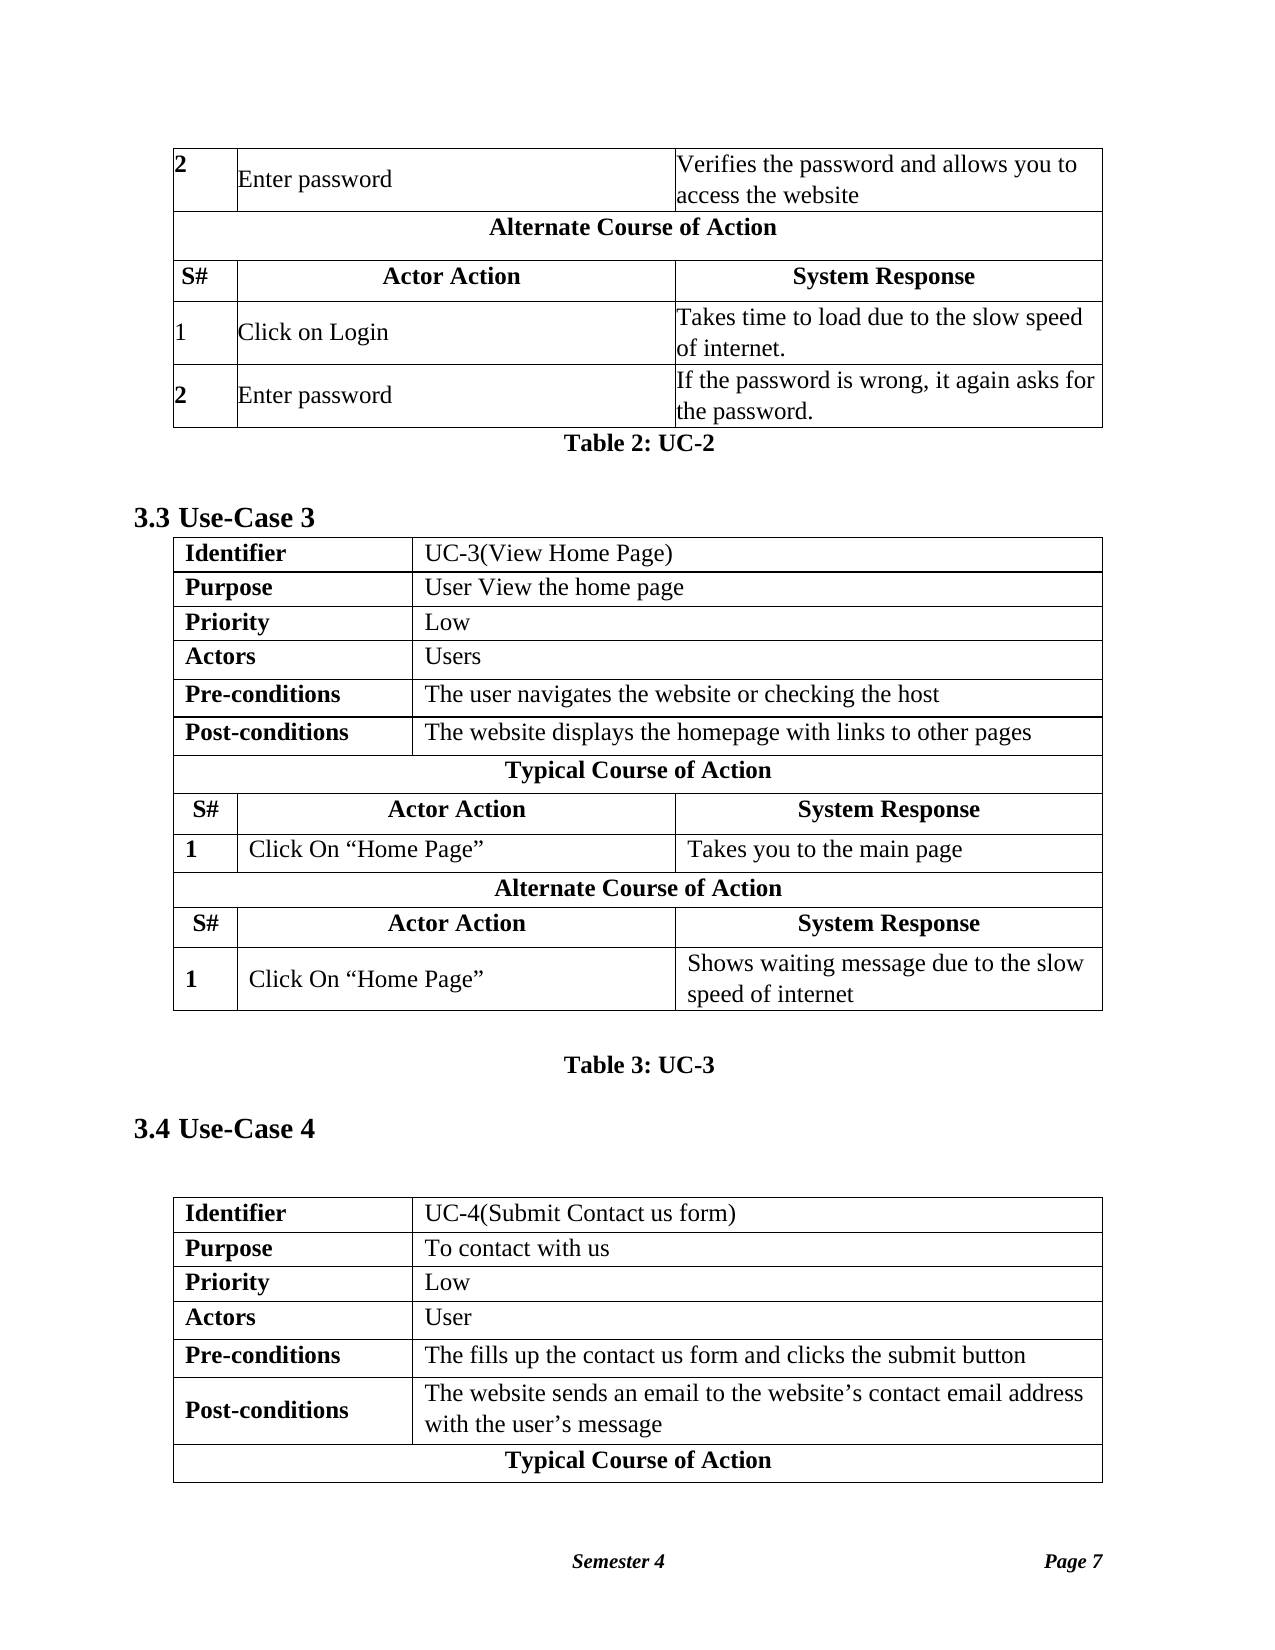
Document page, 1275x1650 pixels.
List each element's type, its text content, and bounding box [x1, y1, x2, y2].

table_cell Actors [174, 641, 412, 678]
table_cell The website displays the homepage with links to other pages [413, 718, 1102, 754]
subtitle 3.4 Use-Case 4 [133, 1111, 1134, 1144]
table_cell Purpose [174, 1233, 412, 1266]
table_cell The fills up the contact us form and clicks the submit button [413, 1340, 1102, 1377]
table_cell System Response [676, 908, 1102, 947]
table_cell Takes time to load due to the slow speed of internet. [676, 302, 1102, 364]
table_cell Post-conditions [174, 1378, 412, 1444]
table_cell System Response [676, 794, 1102, 833]
table_cell If the password is wrong, it again asks for the password. [676, 365, 1102, 427]
table_cell To contact with us [413, 1233, 1102, 1266]
table_cell S# [174, 261, 237, 301]
table_cell 2 [174, 365, 237, 427]
table_cell Low [413, 1267, 1102, 1301]
table_cell System Response [676, 261, 1102, 301]
table_cell 1 [174, 835, 237, 872]
table_cell User View the home page [413, 573, 1102, 606]
table_cell User [413, 1302, 1102, 1339]
table_cell Verifies the password and allows you to access the website [676, 149, 1102, 211]
text Table 3: UC-3 [133, 1050, 715, 1079]
table_cell Click on Login [238, 302, 675, 364]
table_cell Alternate Course of Action [174, 873, 1102, 907]
table_cell Priority [174, 607, 412, 640]
table_cell Enter password [238, 149, 675, 211]
table_cell Enter password [238, 365, 675, 427]
table_cell Click On “Home Page” [238, 835, 675, 872]
table_cell Actor Action [238, 261, 675, 301]
table_cell 2 [174, 149, 237, 211]
table_cell 1 [174, 302, 237, 364]
table_cell Users [413, 641, 1102, 678]
table_cell Click On “Home Page” [238, 948, 675, 1010]
table_cell Pre-conditions [174, 680, 412, 716]
table_cell Takes you to the main page [676, 835, 1102, 872]
table_header UC-4(Submit Contact us form) [413, 1198, 1102, 1232]
table_header Identifier [174, 538, 412, 571]
table_cell Actors [174, 1302, 412, 1339]
table_cell S# [174, 794, 237, 833]
table_cell Priority [174, 1267, 412, 1301]
table_cell Post-conditions [174, 718, 412, 754]
table_cell Alternate Course of Action [237, 212, 1102, 260]
subtitle 3.3 Use-Case 3 [133, 500, 1134, 534]
table_cell Shows waiting message due to the slow speed of internet [676, 948, 1102, 1010]
text Table 2: UC-2 [133, 428, 715, 457]
table_cell Actor Action [238, 908, 675, 947]
table_cell [174, 212, 237, 260]
table_header Identifier [174, 1198, 412, 1232]
table_header UC-3(View Home Page) [413, 538, 1102, 571]
table_cell S# [174, 908, 237, 947]
table_cell Typical Course of Action [174, 1445, 1102, 1482]
table_cell Typical Course of Action [174, 756, 1102, 793]
table_cell The user navigates the website or checking the host [413, 680, 1102, 716]
table_cell Purpose [174, 573, 412, 606]
table_cell The website sends an email to the website’s contact email address with the user’s message [413, 1378, 1102, 1444]
table_cell Pre-conditions [174, 1340, 412, 1377]
table_cell Actor Action [238, 794, 675, 833]
table_cell Low [413, 607, 1102, 640]
table_cell 1 [174, 948, 237, 1010]
